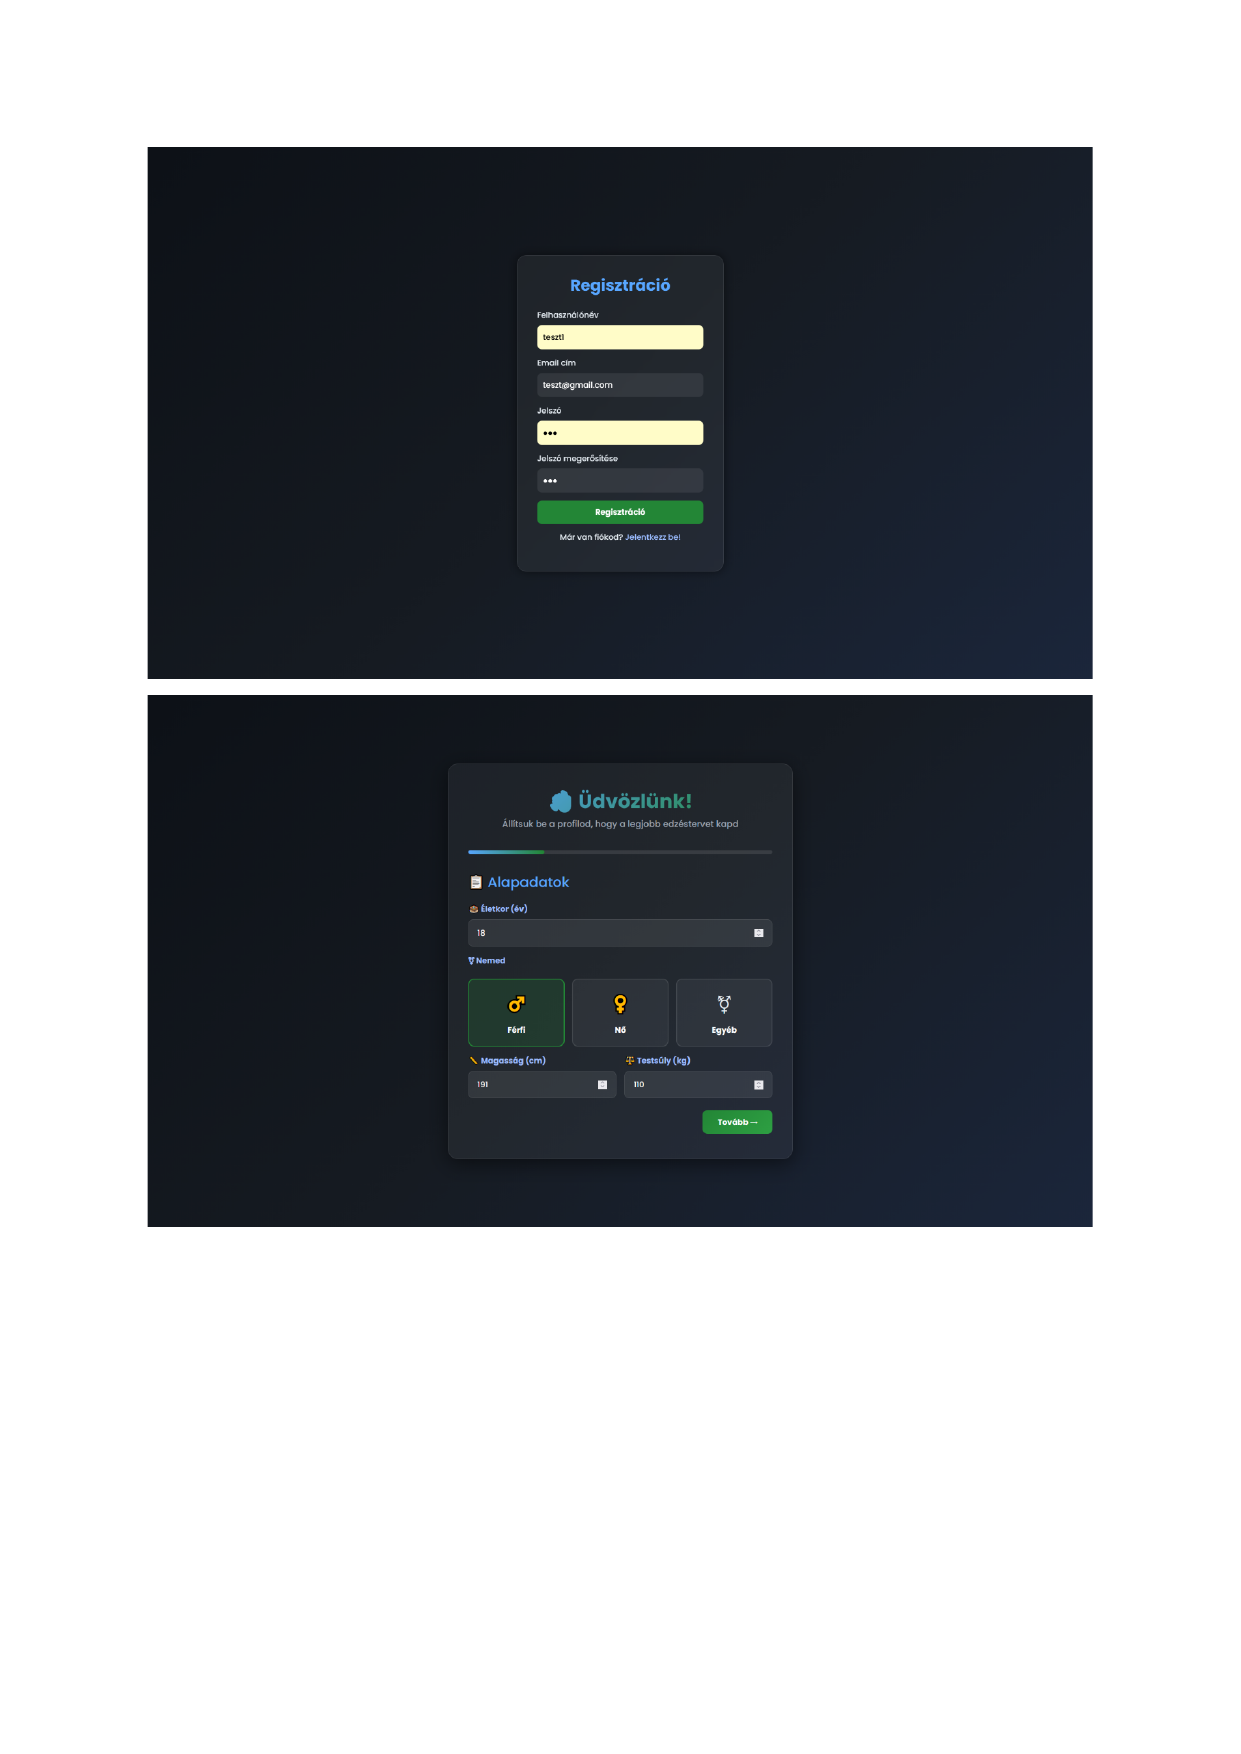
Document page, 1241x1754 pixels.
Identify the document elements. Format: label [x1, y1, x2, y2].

picture [147, 695, 1093, 1227]
picture [147, 147, 1093, 679]
